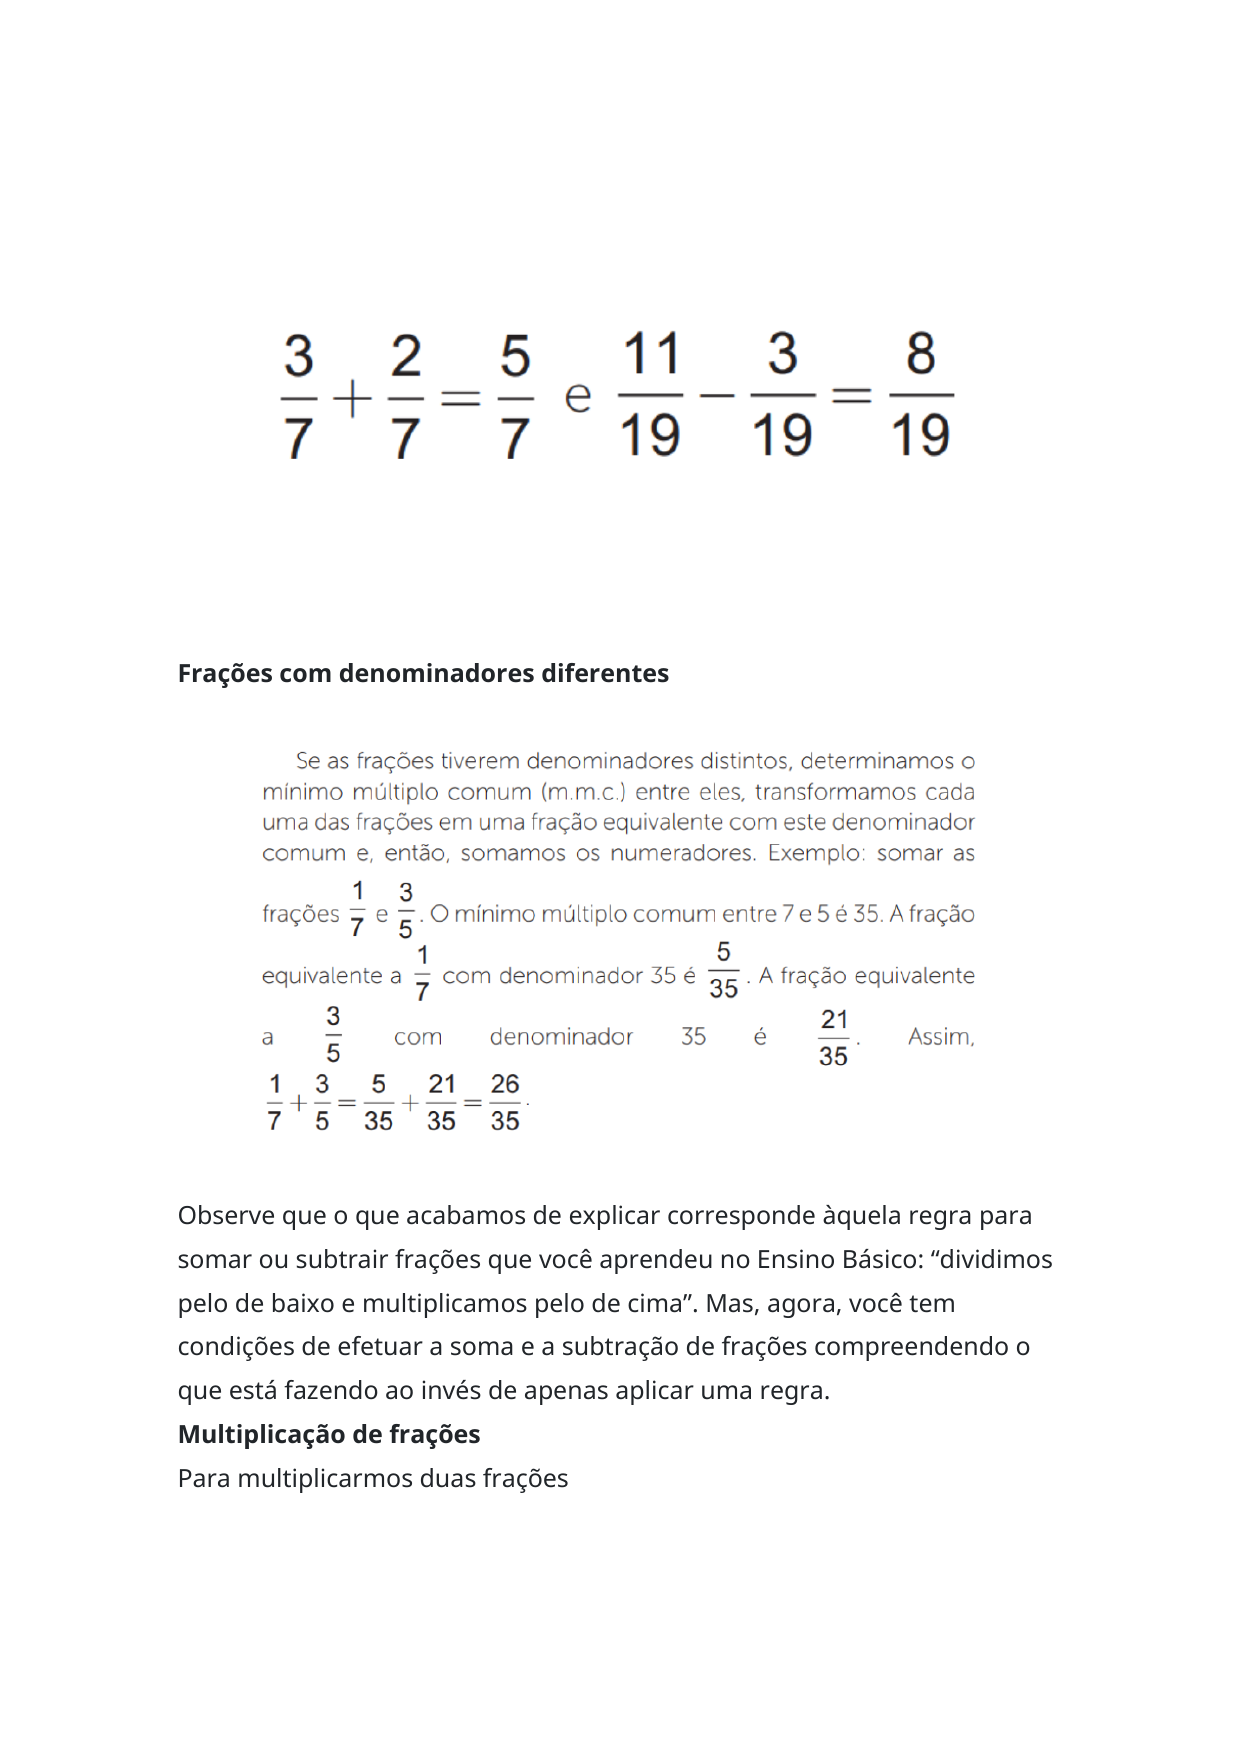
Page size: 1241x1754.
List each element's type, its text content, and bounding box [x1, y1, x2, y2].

picture [177, 147, 1063, 646]
picture [177, 689, 1063, 1188]
text Para multiplicarmos duas frações [177, 1451, 1063, 1494]
text Multiplicação de frações [177, 1407, 1063, 1451]
text Frações com denominadores diferentes [177, 646, 1063, 689]
text Observe que o que acabamos de explicar corresponde àquela regra para somar ou subtrair frações que você aprendeu no Ensino Básico: “dividimos pelo de baixo e multiplicamos pelo de cima”. Mas, agora, você tem condições de efetuar a soma e a subtração de frações compreendendo o que está fazendo ao invés de apenas aplicar uma regra. [177, 1188, 1063, 1407]
